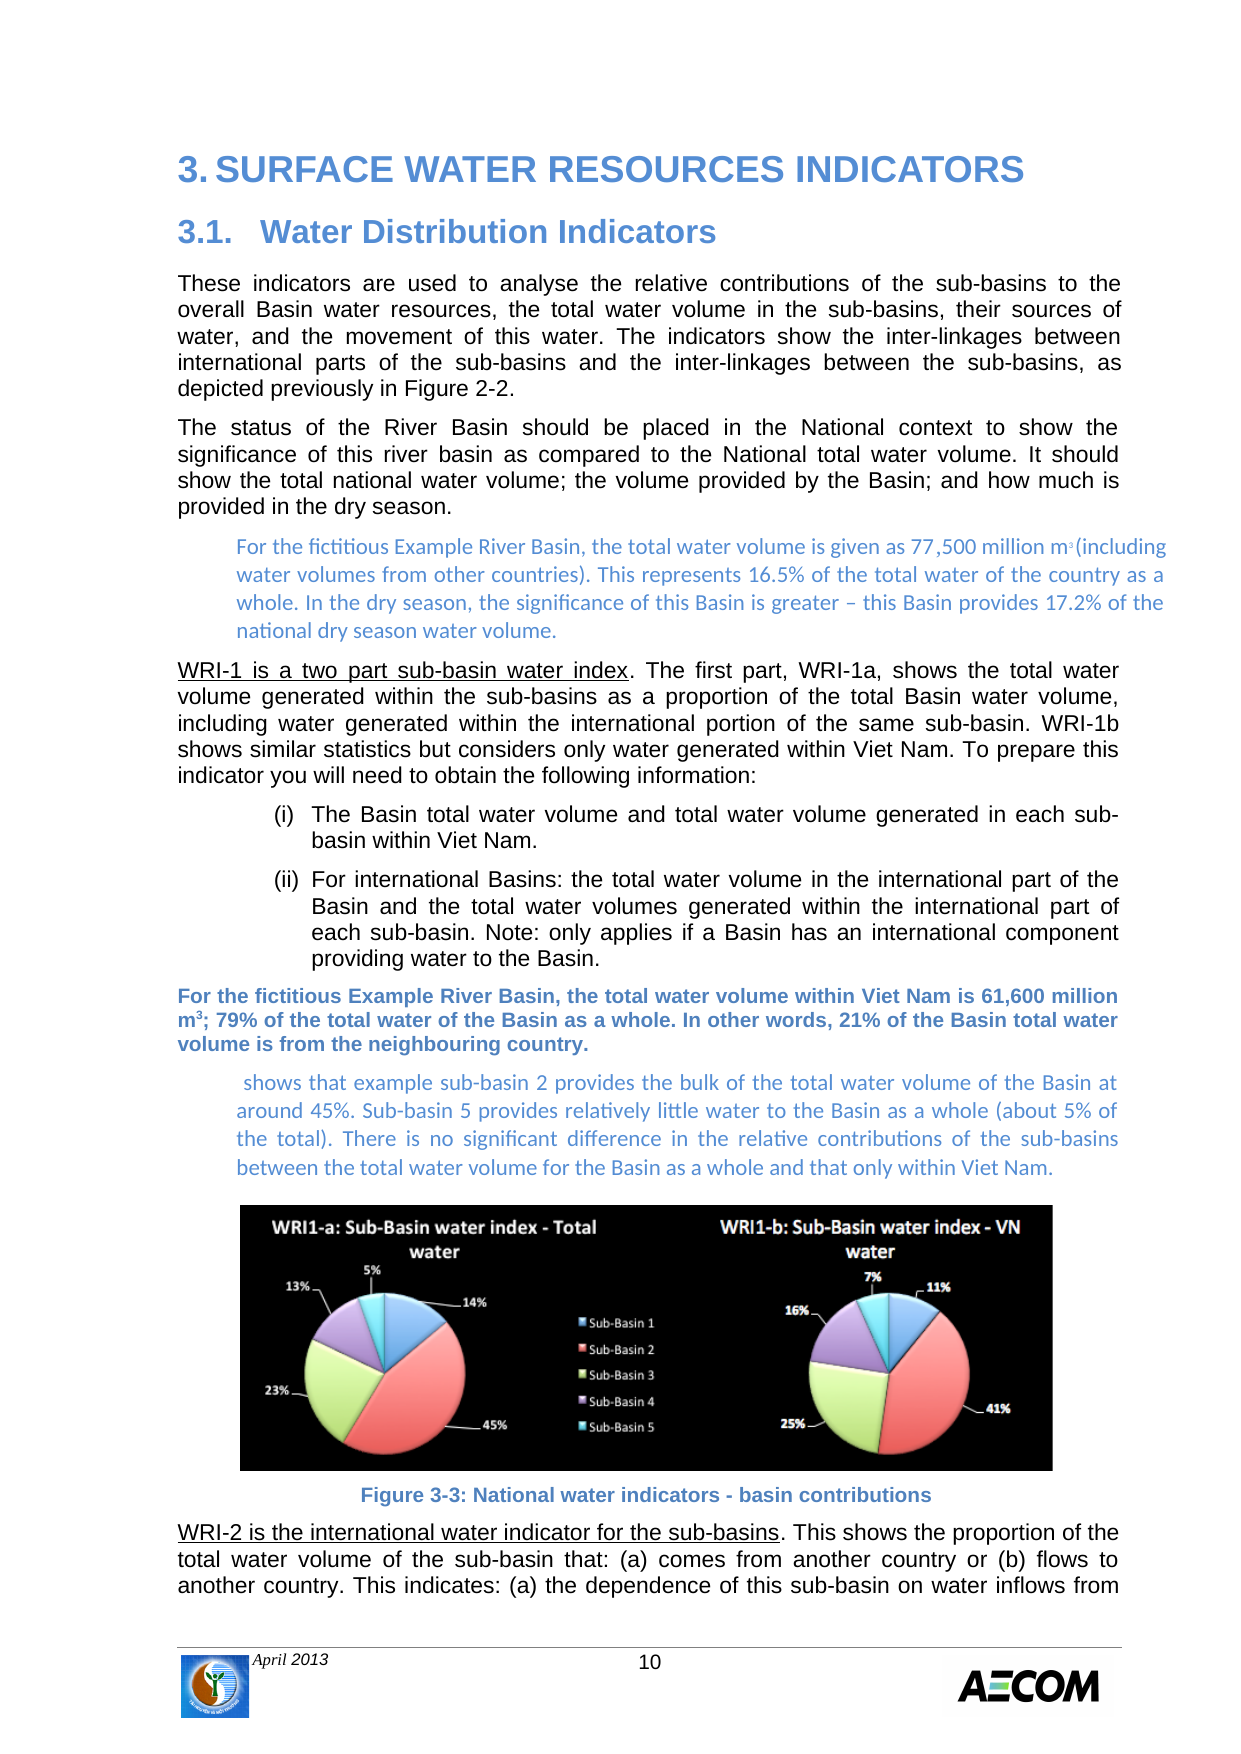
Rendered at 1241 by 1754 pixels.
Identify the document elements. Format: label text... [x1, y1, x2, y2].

subtitle SURFACE WATER RESOURCES INDICATORS [177, 148, 1120, 191]
list For international Basins: the total water volume in the international part of the Basin and the total water volumes generated within the international part of each sub-basin. Note: only applies if a Basin has an international component providing water to the Basin. [274, 866, 1120, 972]
picture [240, 1205, 1053, 1471]
text For the fictitious Example River Basin, the total water volume is given as 77,500 million m3 (including water volumes from other countries). This represents 16.5% of the total water of the country as a whole. In the dry season, the significance of this Basin is greater – this Basin provides 17.2% of the national dry season water volume. [236, 532, 1166, 644]
picture [181, 1655, 250, 1718]
subtitle Water Distribution Indicators [177, 212, 1120, 251]
list The Basin total water volume and total water volume generated in each sub-basin within Viet Nam. [274, 801, 1120, 854]
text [177, 1519, 1120, 1598]
text For the fictitious Example River Basin, the total water volume within Viet Nam is 61,600 million m3; 79% of the total water of the Basin as a whole. In other words, 21% of the Basin total water volume is from the neighbouring country. [177, 984, 1120, 1056]
text WRI-1 is a two part sub-basin water index. The first part, WRI-1a, shows the total water volume generated within the sub-basins as a proportion of the total Basin water volume, including water generated within the international portion of the same sub-basin. WRI-1b shows similar statistics but considers only water generated within Viet Nam. To prepare this indicator you will need to obtain the following information: [177, 657, 1120, 788]
picture [942, 1655, 1114, 1717]
text The status of the River Basin should be placed in the National context to show the significance of this river basin as compared to the National total water volume. It should show the total national water volume; the volume provided by the Basin; and how much is provided in the dry season. [177, 414, 1120, 520]
